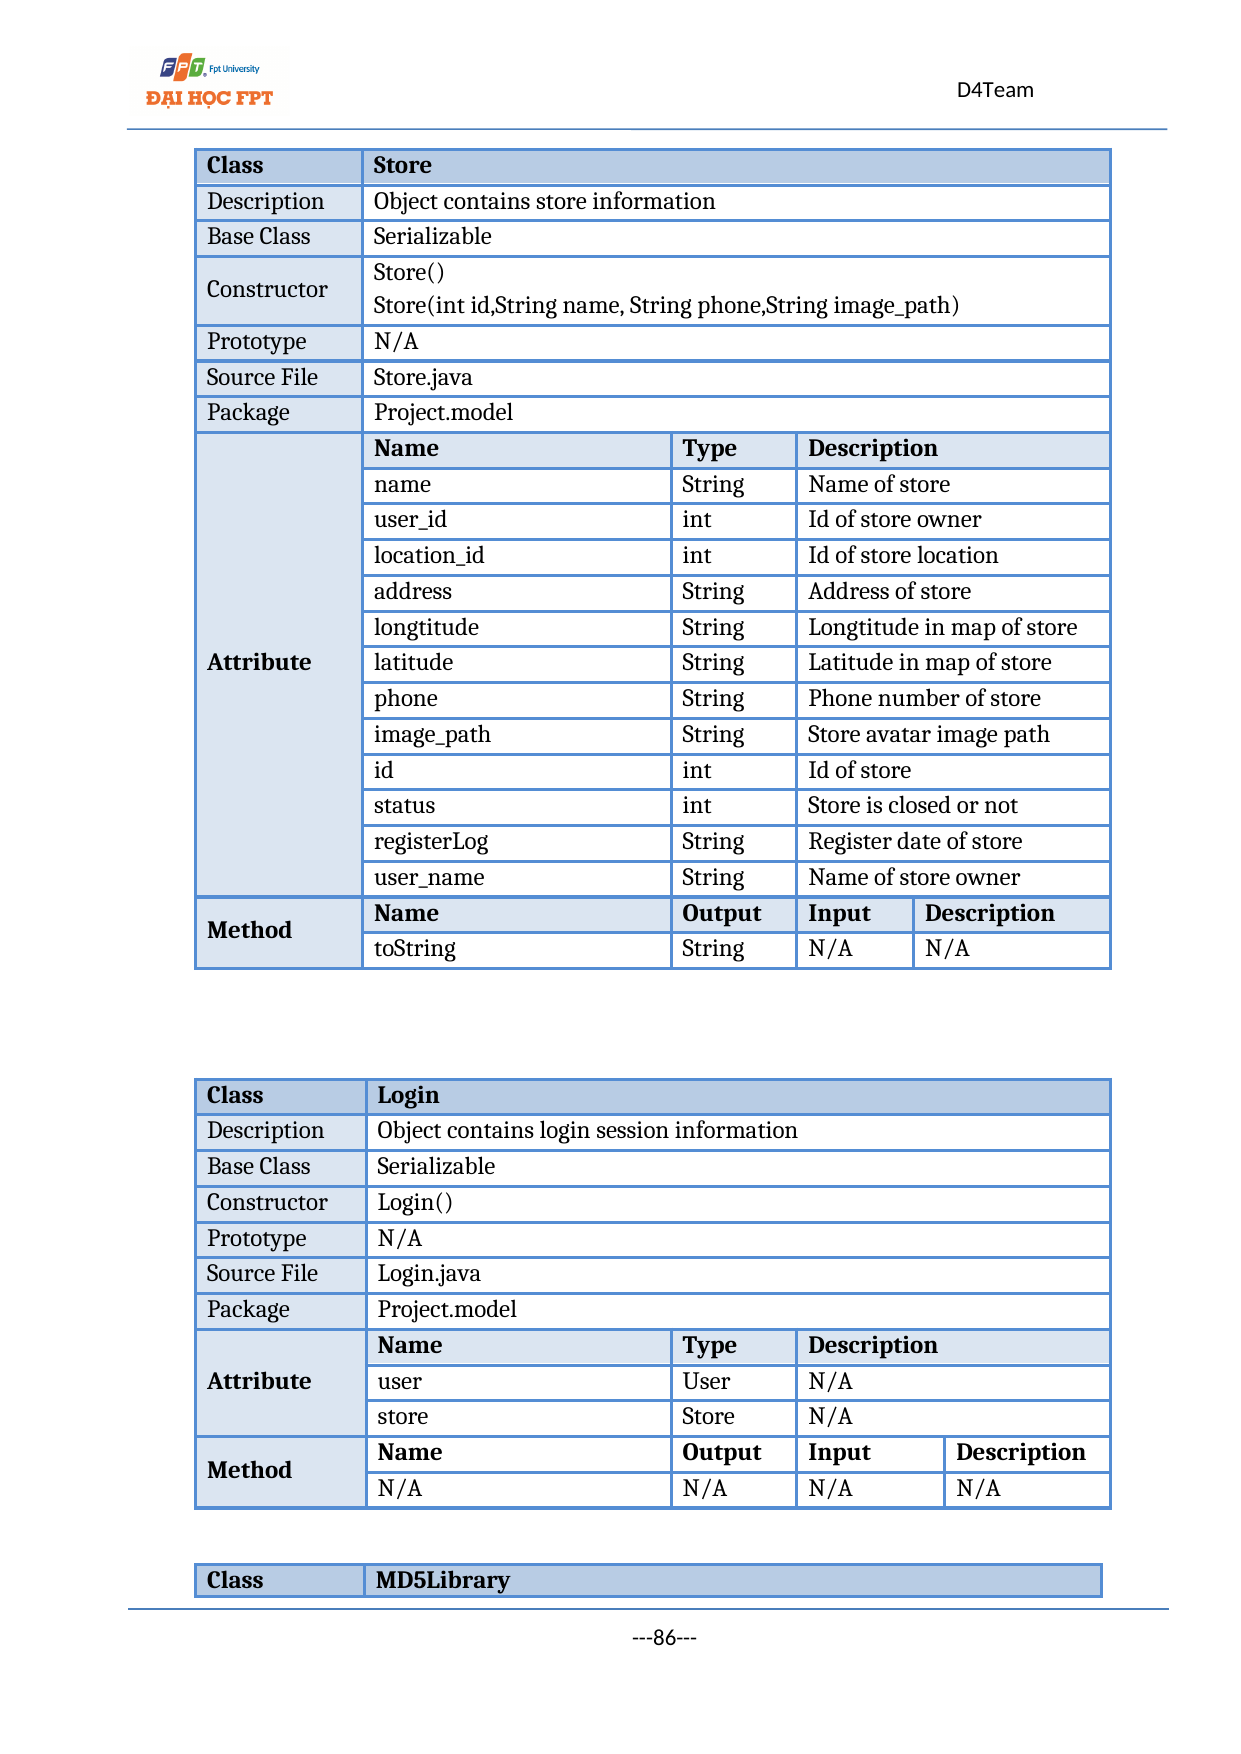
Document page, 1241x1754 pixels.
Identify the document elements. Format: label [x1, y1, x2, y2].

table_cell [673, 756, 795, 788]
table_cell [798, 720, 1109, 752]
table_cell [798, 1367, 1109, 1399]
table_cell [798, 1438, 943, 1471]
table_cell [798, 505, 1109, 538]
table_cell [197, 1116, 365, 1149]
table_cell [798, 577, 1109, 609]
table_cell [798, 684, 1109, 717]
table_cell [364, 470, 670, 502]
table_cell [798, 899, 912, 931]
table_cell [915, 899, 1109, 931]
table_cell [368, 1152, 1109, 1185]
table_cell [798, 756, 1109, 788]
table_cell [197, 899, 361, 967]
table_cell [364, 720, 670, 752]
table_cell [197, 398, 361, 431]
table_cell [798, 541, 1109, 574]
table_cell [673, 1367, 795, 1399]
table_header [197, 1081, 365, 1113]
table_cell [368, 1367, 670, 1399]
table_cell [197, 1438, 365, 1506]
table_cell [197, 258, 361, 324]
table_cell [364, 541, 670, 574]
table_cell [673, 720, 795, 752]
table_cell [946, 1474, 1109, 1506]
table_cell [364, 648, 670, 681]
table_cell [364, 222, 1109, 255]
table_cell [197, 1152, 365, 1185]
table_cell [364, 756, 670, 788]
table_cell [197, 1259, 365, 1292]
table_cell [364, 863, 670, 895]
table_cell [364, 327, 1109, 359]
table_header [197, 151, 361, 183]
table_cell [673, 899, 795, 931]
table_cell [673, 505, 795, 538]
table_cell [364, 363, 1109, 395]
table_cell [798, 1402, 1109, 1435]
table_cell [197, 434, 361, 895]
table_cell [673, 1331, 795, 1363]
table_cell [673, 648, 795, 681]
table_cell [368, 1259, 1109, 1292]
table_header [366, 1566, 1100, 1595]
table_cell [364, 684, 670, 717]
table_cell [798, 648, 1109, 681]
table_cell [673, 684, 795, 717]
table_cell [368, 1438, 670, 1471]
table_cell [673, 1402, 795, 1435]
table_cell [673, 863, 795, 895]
picture [129, 46, 290, 116]
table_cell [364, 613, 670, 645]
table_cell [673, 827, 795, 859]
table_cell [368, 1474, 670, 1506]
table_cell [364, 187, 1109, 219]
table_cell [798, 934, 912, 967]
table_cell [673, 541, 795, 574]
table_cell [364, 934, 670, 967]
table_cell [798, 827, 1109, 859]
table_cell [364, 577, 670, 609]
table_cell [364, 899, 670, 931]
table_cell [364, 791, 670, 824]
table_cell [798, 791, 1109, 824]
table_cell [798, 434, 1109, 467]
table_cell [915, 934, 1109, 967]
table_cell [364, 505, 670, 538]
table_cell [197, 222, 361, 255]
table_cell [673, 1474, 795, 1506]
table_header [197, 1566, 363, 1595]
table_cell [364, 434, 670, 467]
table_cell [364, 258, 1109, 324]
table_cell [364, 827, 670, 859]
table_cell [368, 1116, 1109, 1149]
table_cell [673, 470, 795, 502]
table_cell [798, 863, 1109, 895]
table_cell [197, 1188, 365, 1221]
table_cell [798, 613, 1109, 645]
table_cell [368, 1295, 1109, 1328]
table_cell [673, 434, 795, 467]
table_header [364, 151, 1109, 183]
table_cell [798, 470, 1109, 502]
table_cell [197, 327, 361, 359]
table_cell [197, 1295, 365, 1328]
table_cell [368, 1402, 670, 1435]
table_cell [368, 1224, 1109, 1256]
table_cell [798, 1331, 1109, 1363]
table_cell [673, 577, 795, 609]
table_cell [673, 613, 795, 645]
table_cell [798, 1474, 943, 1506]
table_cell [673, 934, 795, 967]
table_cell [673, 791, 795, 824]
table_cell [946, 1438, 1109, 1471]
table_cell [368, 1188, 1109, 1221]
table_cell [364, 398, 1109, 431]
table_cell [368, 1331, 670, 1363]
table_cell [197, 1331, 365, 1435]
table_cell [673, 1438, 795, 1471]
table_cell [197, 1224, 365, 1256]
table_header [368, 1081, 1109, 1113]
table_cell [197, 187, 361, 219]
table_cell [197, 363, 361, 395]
